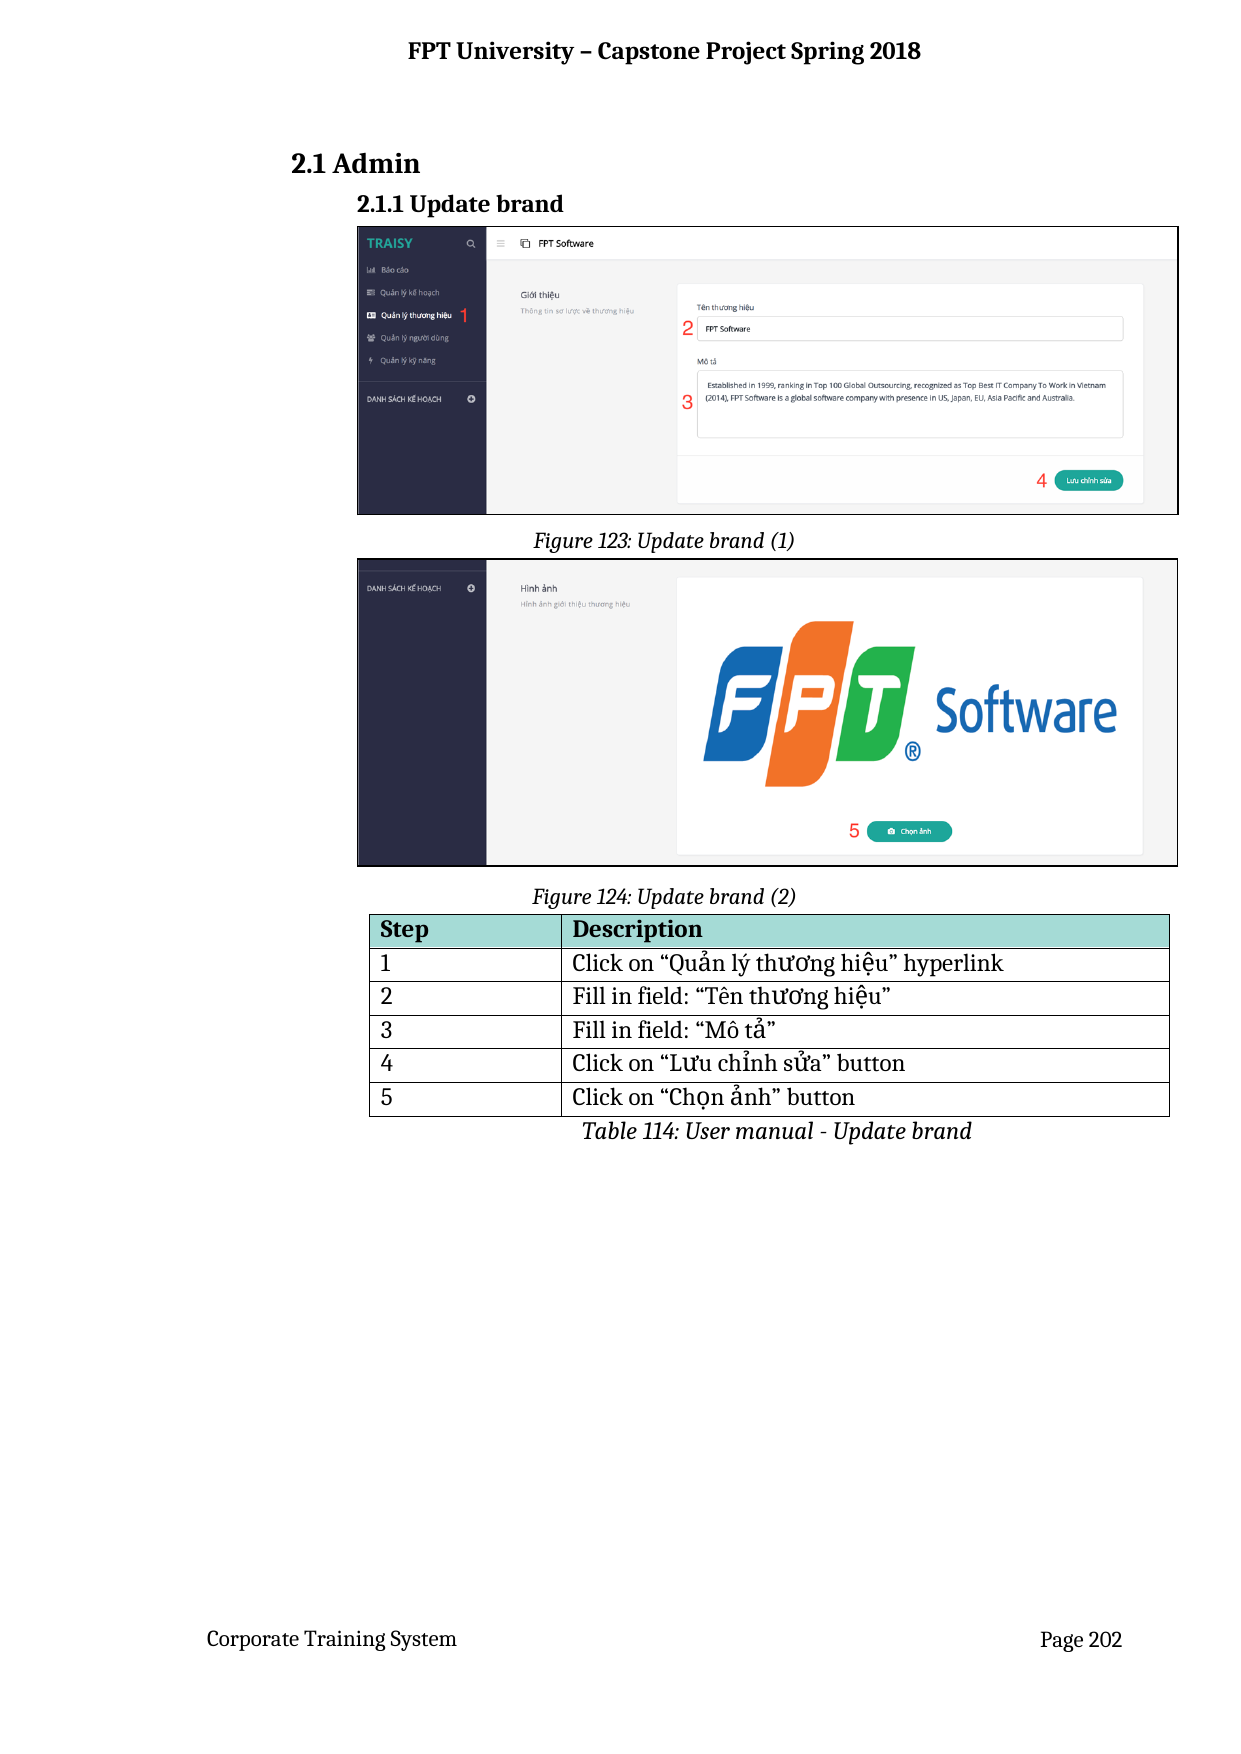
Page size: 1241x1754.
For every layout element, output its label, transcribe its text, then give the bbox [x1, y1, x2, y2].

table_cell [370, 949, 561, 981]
list Table 114: User manual - Update brand [432, 1117, 1122, 1145]
picture [358, 227, 1177, 514]
subtitle 2.1.1 Update brand [357, 189, 1124, 218]
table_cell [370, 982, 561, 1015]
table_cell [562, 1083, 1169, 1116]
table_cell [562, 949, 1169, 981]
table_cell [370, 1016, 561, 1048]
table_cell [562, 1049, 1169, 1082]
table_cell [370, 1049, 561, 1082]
text Figure 123: Update brand (1) [207, 528, 1122, 554]
text Figure : Update brand (2) [207, 883, 1122, 910]
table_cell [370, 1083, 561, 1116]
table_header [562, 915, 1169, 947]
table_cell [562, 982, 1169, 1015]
picture [358, 560, 1177, 865]
subtitle 2.1 Admin [291, 148, 1122, 181]
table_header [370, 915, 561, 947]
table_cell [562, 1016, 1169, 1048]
